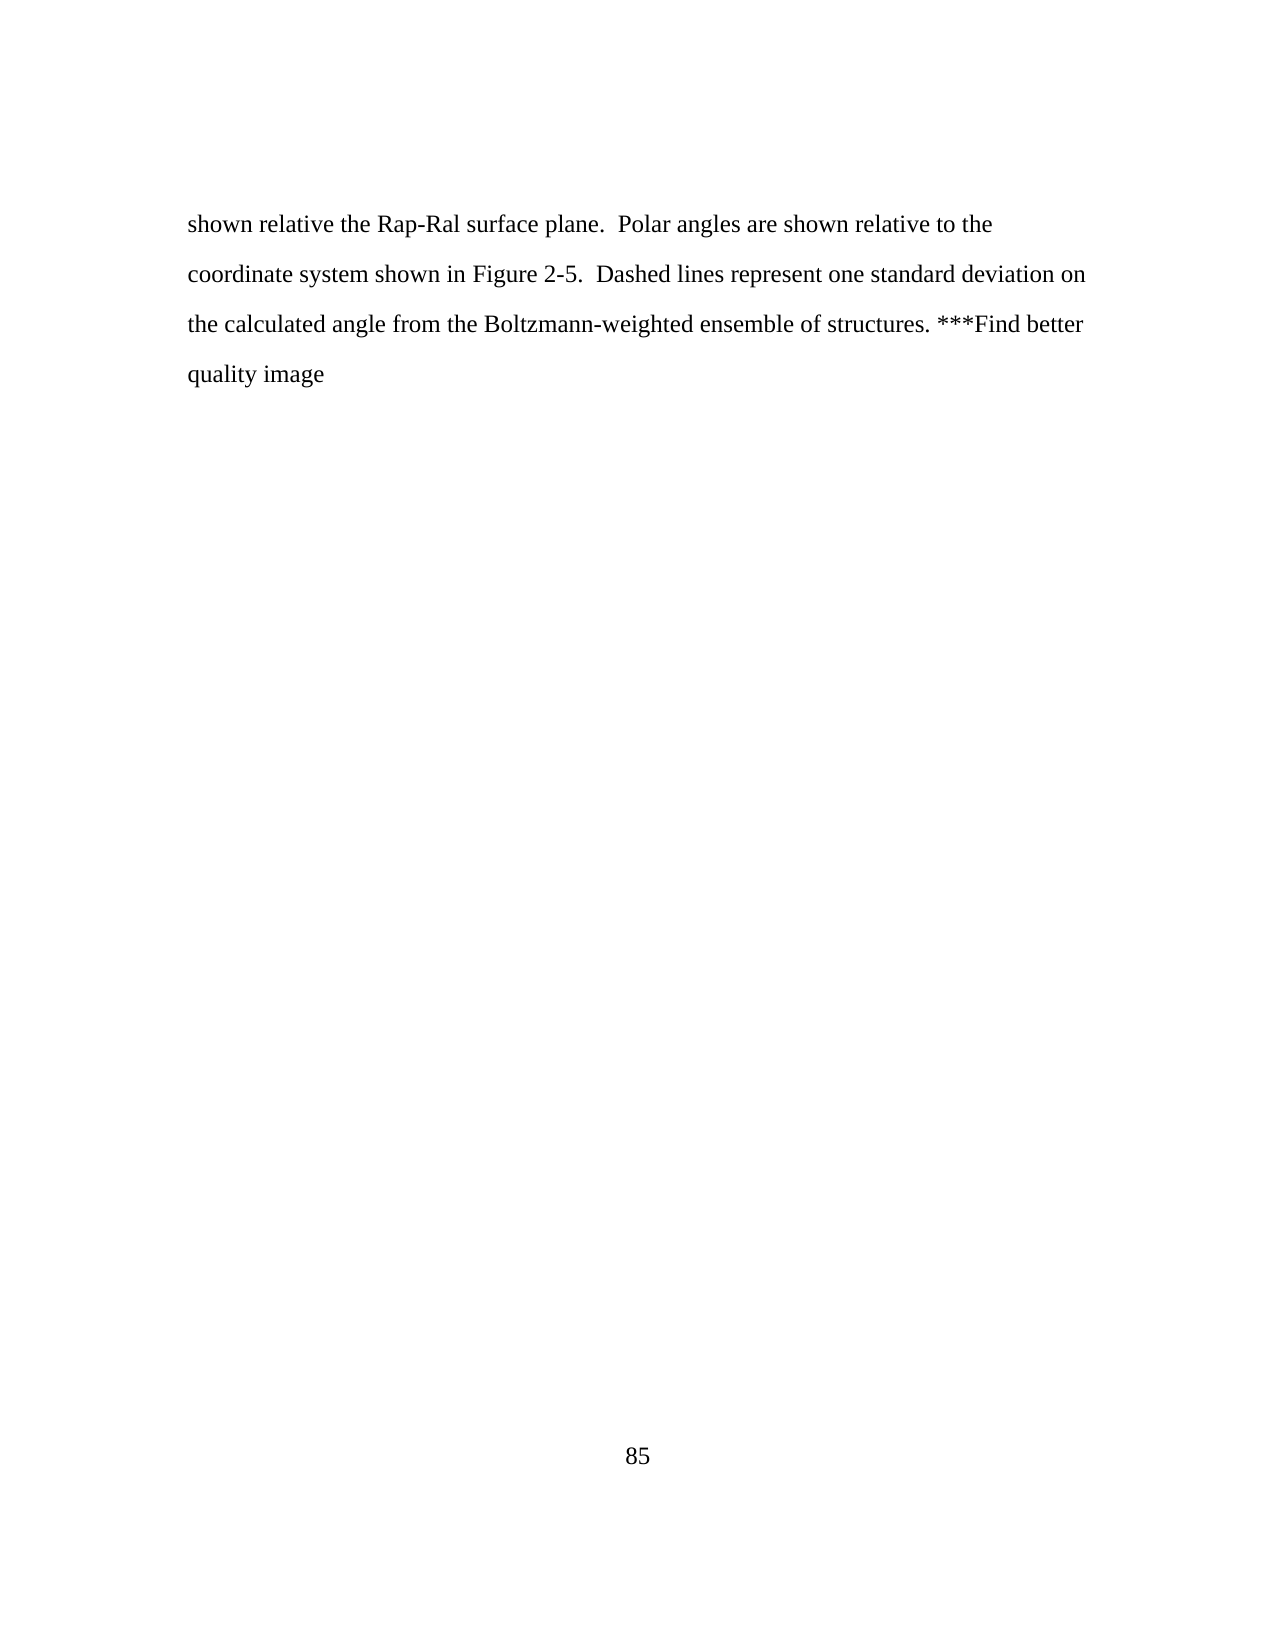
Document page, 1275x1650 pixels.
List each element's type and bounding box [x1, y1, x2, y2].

text [187, 187, 1087, 387]
